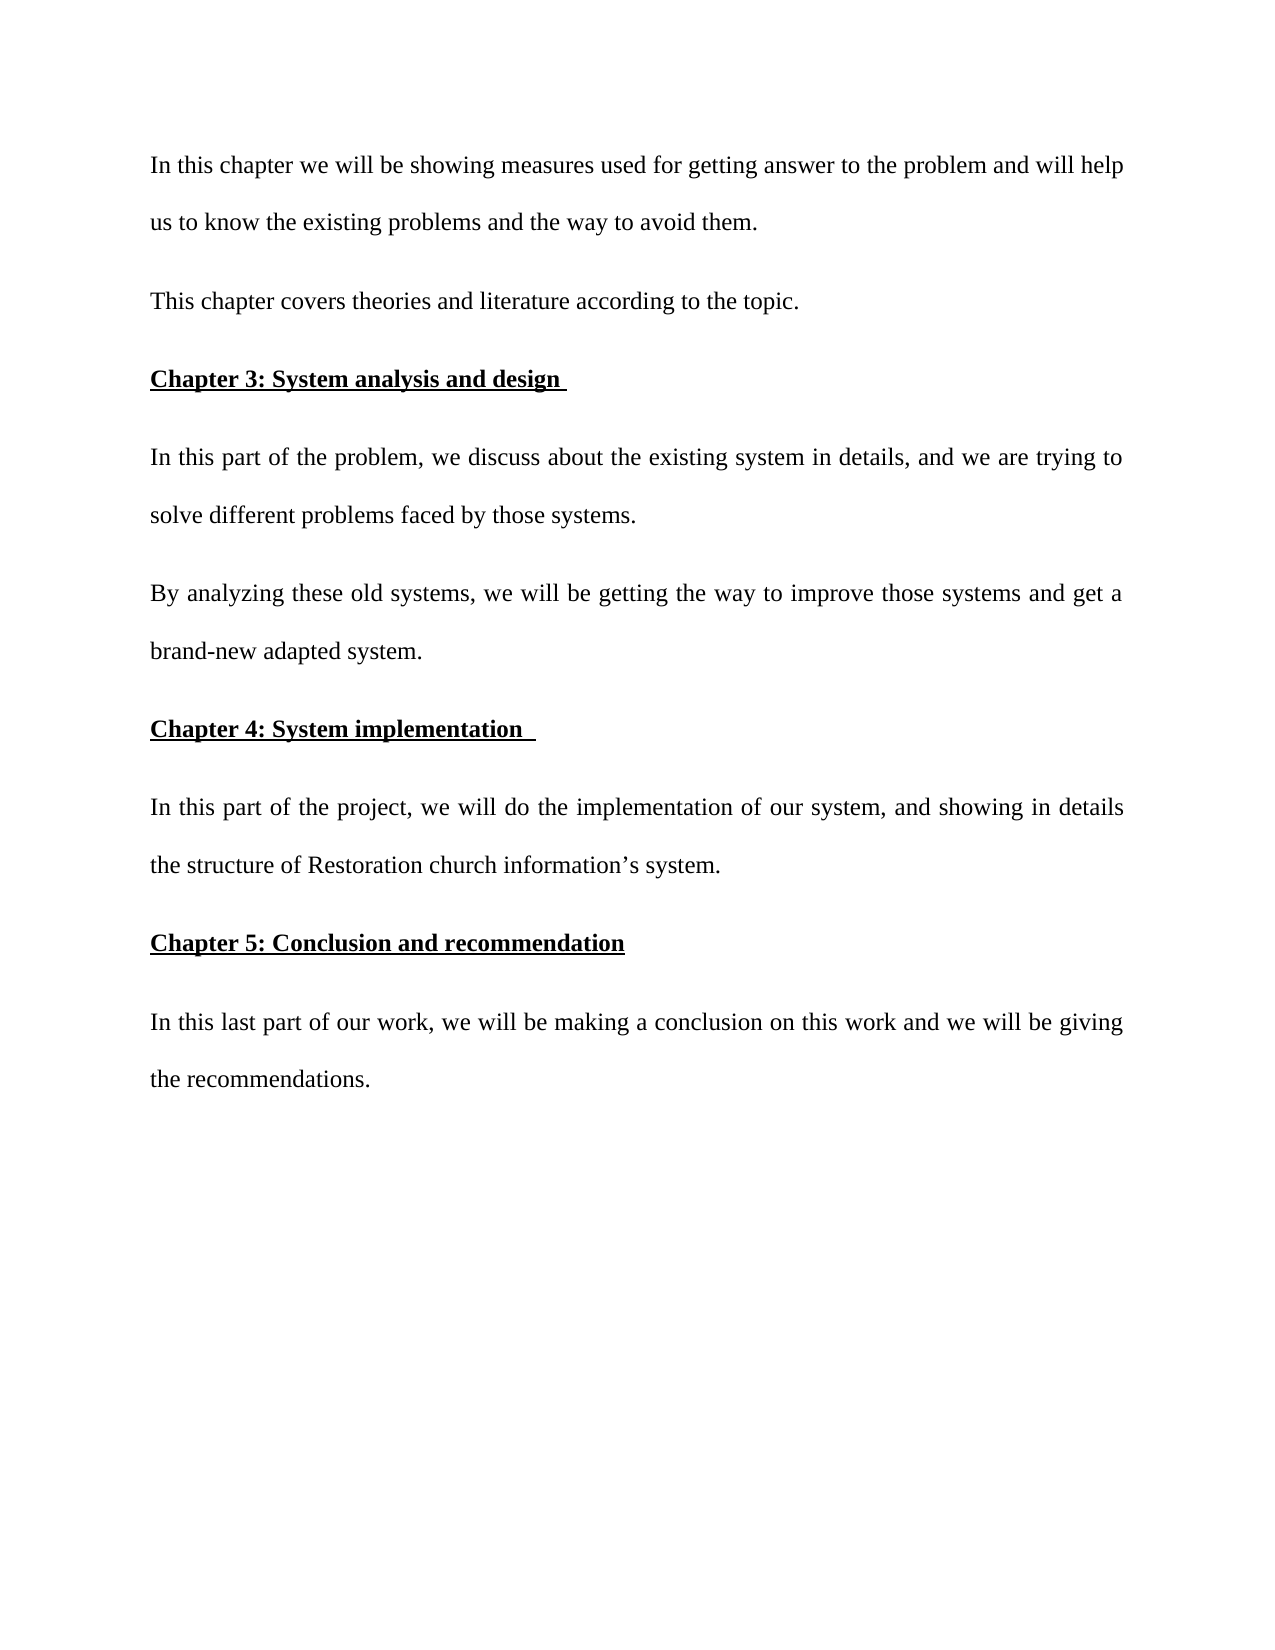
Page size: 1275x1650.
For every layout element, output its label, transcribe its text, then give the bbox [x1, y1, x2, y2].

text In this last part of our work, we will be making a conclusion on this work and we will be giving the recommendations. [150, 1007, 1125, 1093]
text By analyzing these old systems, we will be getting the way to improve those systems and get a brand-new adapted system. [150, 578, 1125, 664]
text Chapter 3: System analysis and design [150, 364, 1125, 393]
text Chapter 5: Conclusion and recommendation [150, 928, 1125, 957]
text Chapter 4: System implementation [150, 714, 1125, 743]
text In this chapter we will be showing measures used for getting answer to the problem and will help us to know the existing problems and the way to avoid them. [150, 150, 1125, 236]
text In this part of the project, we will do the implementation of our system, and showing in details the structure of Restoration church information’s system. [150, 792, 1125, 879]
text In this part of the problem, we discuss about the existing system in details, and we are trying to solve different problems faced by those systems. [150, 442, 1125, 529]
text This chapter covers theories and literature according to the topic. [150, 286, 1125, 314]
